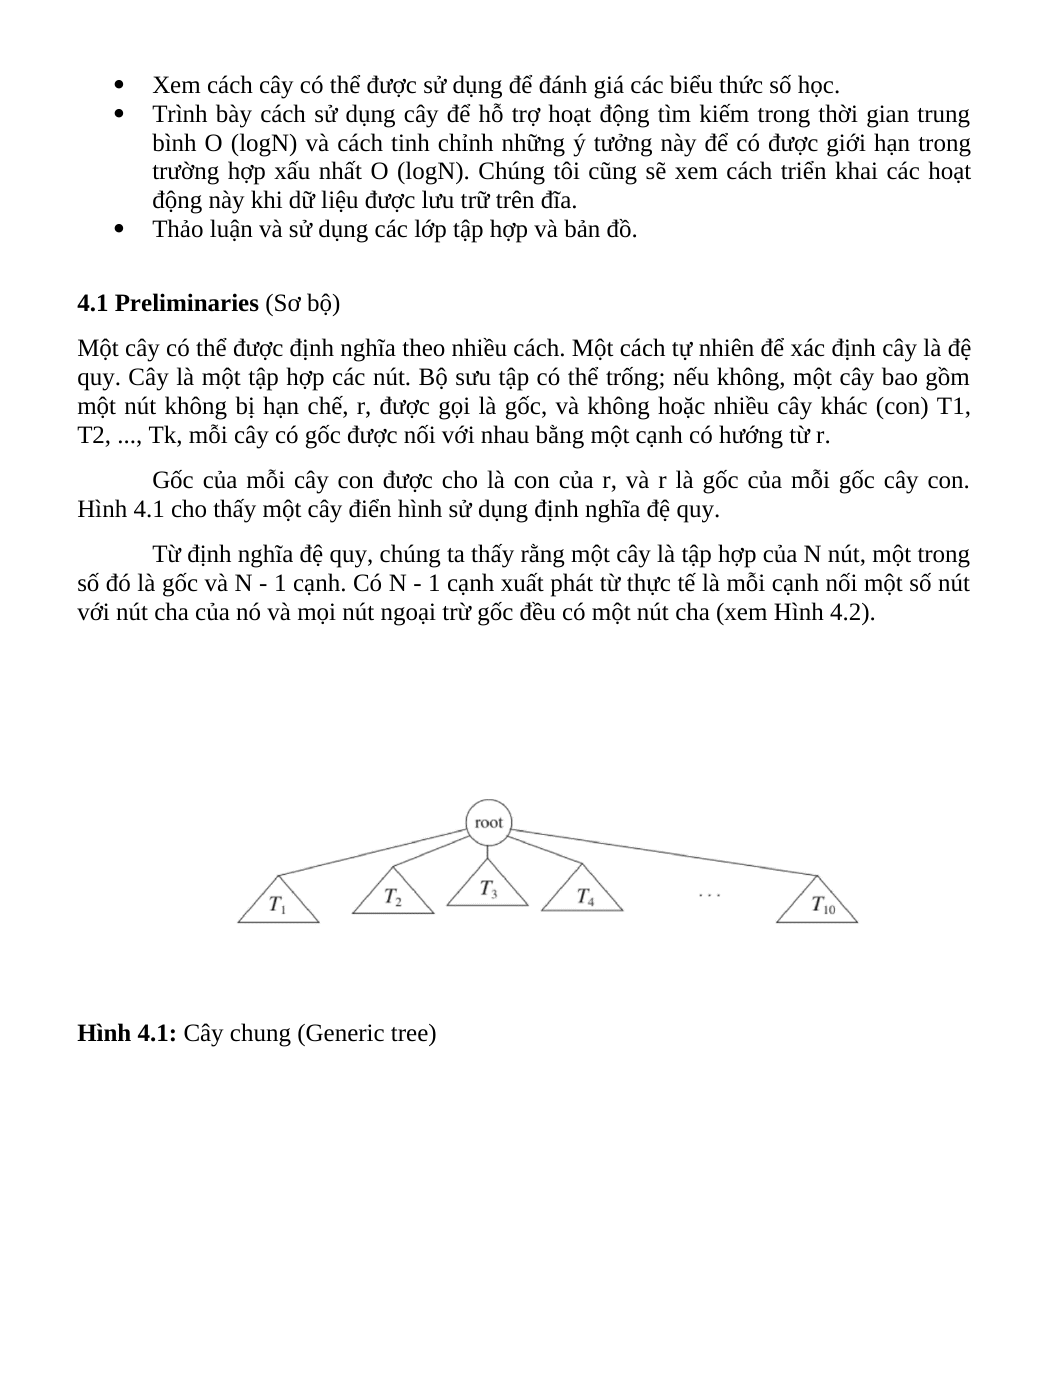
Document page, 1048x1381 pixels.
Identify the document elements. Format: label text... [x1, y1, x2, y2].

text Gốc của mỗi cây con được cho là con của r, và r là gốc của mỗi gốc cây con. Hình 4.1 cho thấy một cây điển hình sử dụng định nghĩa đệ quy. [77, 465, 972, 523]
text 4.1 Preliminaries (Sơ bộ) [77, 288, 972, 317]
list Thảo luận và sử dụng các lớp tập hợp và bản đồ. [114, 214, 972, 243]
picture [144, 733, 905, 1002]
list Trình bày cách sử dụng cây để hỗ trợ hoạt động tìm kiếm trong thời gian trung bình O (logN) và cách tinh chỉnh những ý tưởng này để có được giới hạn trong trường hợp xấu nhất O (logN). Chúng tôi cũng sẽ xem cách triển khai các hoạt động này khi dữ liệu được lưu trữ trên đĩa. [114, 99, 972, 214]
text Một cây có thể được định nghĩa theo nhiều cách. Một cách tự nhiên để xác định cây là đệ quy. Cây là một tập hợp các nút. Bộ sưu tập có thể trống; nếu không, một cây bao gồm một nút không bị hạn chế, r, được gọi là gốc, và không hoặc nhiều cây khác (con) T1, T2, ..., Tk, mỗi cây có gốc được nối với nhau bằng một cạnh có hướng từ r. [77, 333, 972, 448]
text Từ định nghĩa đệ quy, chúng ta thấy rằng một cây là tập hợp của N nút, một trong số đó là gốc và N - 1 cạnh. Có N - 1 cạnh xuất phát từ thực tế là mỗi cạnh nối một số nút với nút cha của nó và mọi nút ngoại trừ gốc đều có một nút cha (xem Hình 4.2). [77, 539, 972, 626]
list Xem cách cây có thể được sử dụng để đánh giá các biểu thức số học. [114, 70, 972, 99]
